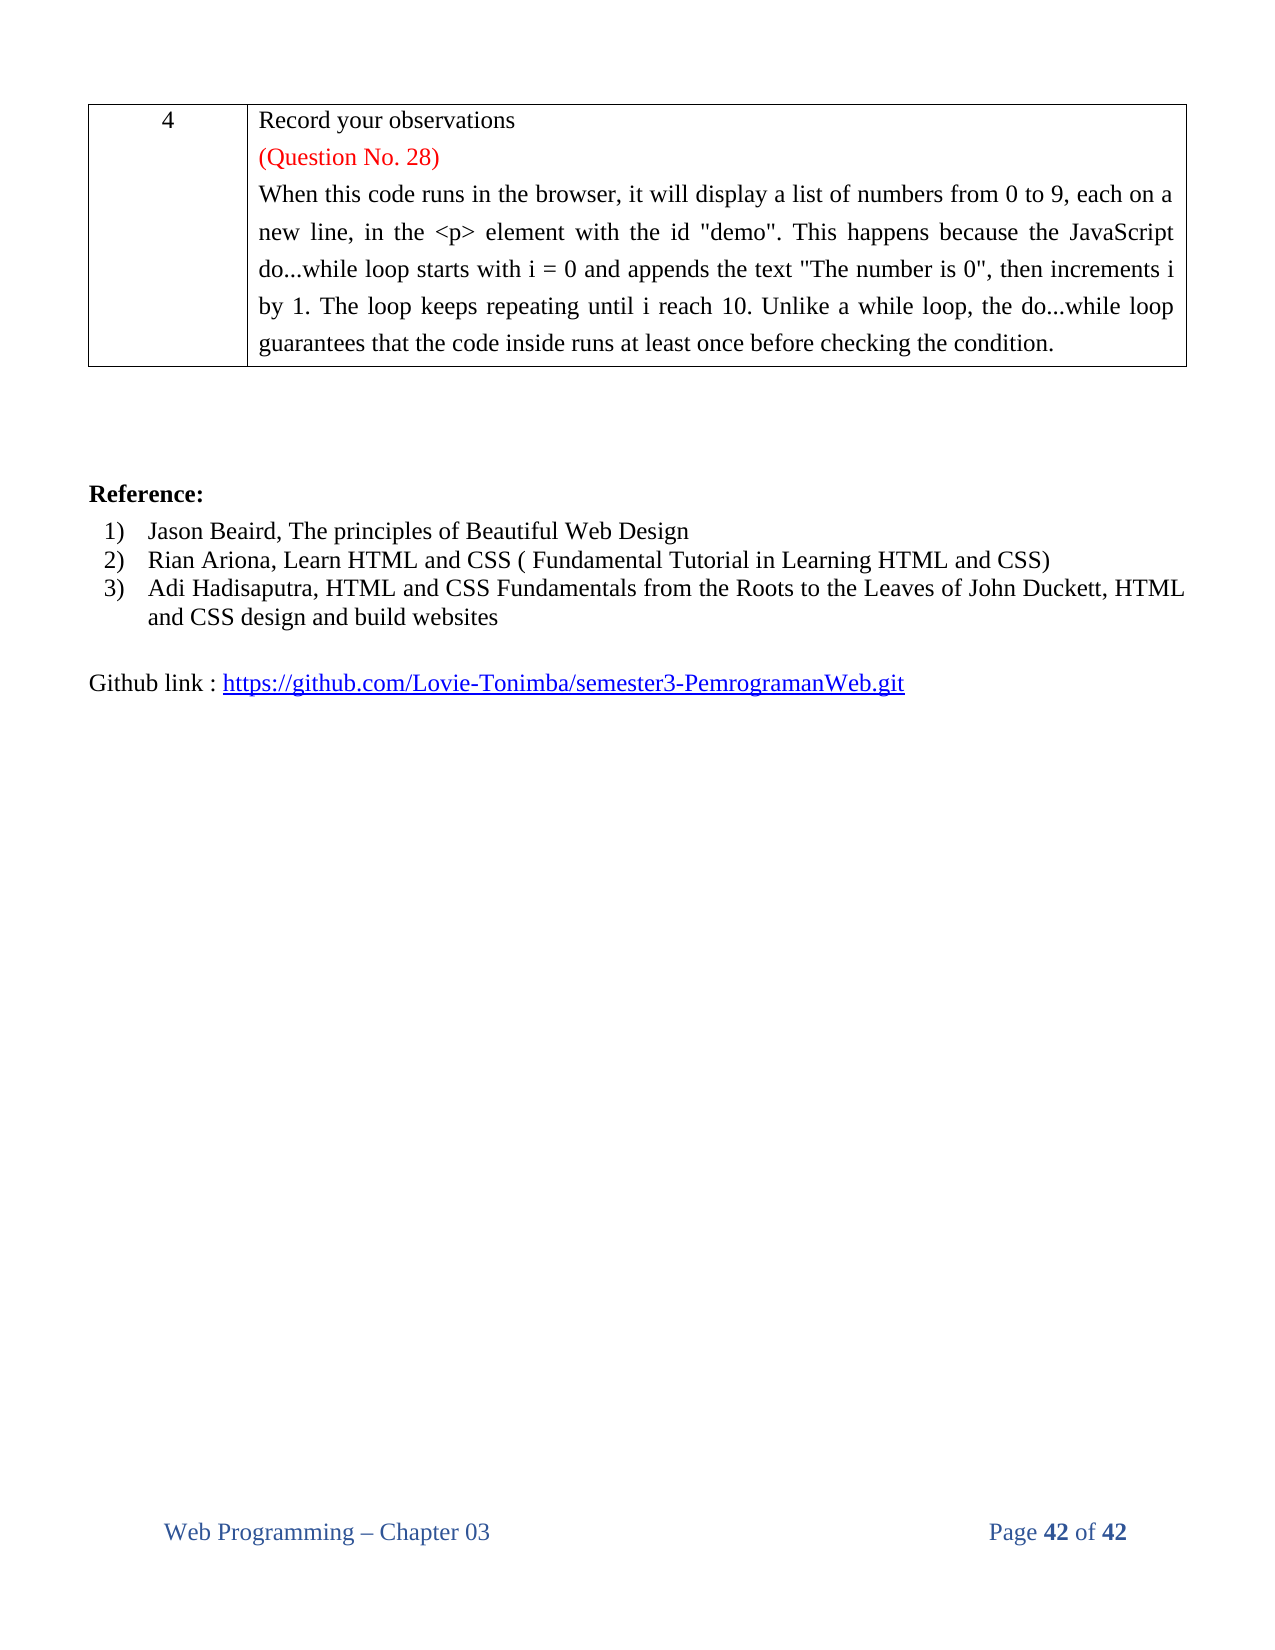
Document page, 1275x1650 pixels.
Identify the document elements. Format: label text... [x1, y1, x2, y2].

table_cell Record your observations (Question No. 28) When this code runs in the browser, it will display a list of numbers from 0 to 9, each on a new line, in the <p> element with the id "demo". This happens because the JavaScript do...while loop starts with i = 0 and appends the text "The number is 0", then increments i by 1. The loop keeps repeating until i reach 10. Unlike a while loop, the do...while loop guarantees that the code inside runs at least once before checking the condition. [248, 105, 1186, 366]
list Rian Ariona, Learn HTML and CSS ( Fundamental Tutorial in Learning HTML and CSS) [103, 545, 1186, 573]
text Reference: [89, 479, 1186, 507]
text Github link : https://github.com/Lovie-Tonimba/semester3-PemrogramanWeb.git [89, 668, 1186, 697]
table_cell 4 [89, 105, 247, 366]
list Adi Hadisaputra, HTML and CSS Fundamentals from the Roots to the Leaves of John Duckett, HTML and CSS design and build websites [103, 573, 1186, 631]
list Jason Beaird, The principles of Beautiful Web Design [103, 516, 1186, 545]
